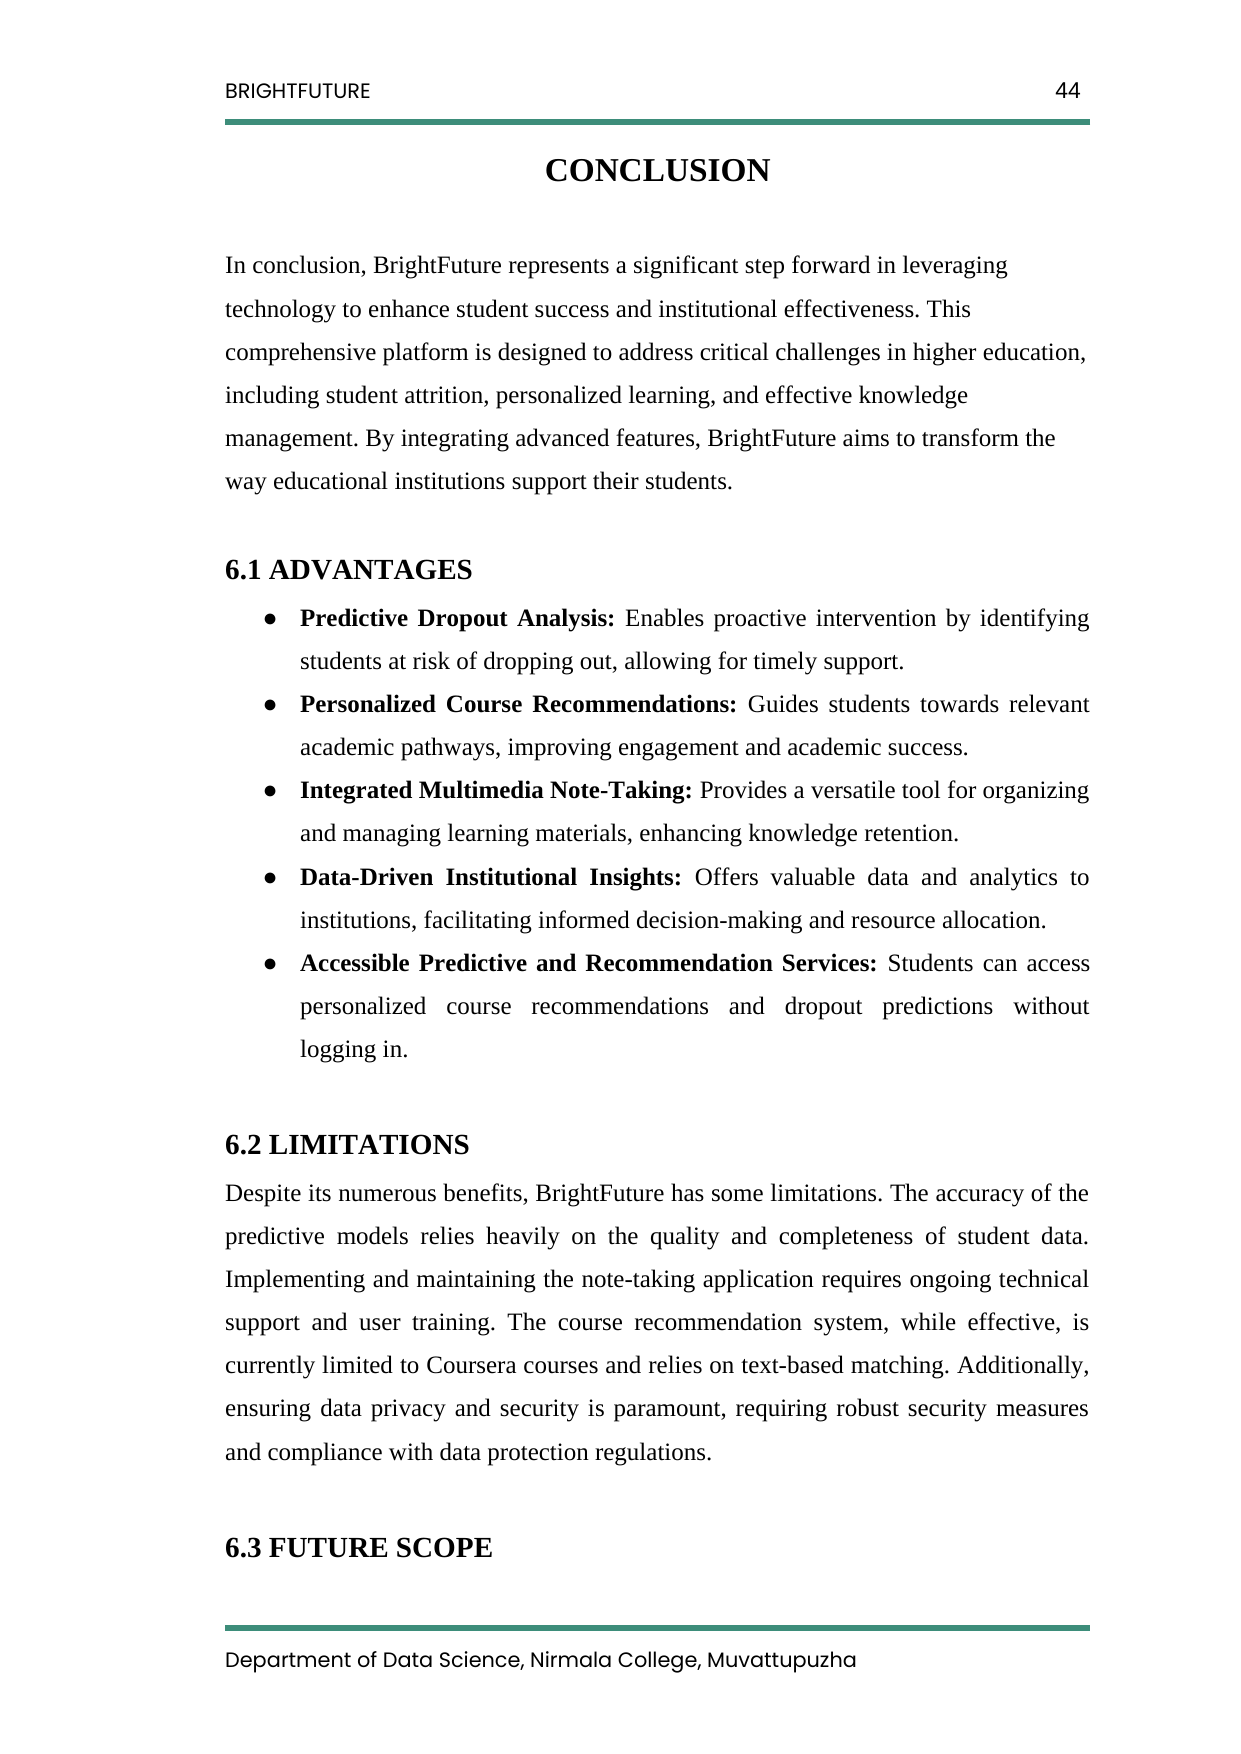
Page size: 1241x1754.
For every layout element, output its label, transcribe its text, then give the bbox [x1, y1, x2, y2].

text In conclusion, BrightFuture represents a significant step forward in leveraging technology to enhance student success and institutional effectiveness. This comprehensive platform is designed to address critical challenges in higher education, including student attrition, personalized learning, and effective knowledge management. By integrating advanced features, BrightFuture aims to transform the way educational institutions support their students. [225, 251, 1090, 495]
text 6.1 ADVANTAGES [225, 552, 1090, 586]
text 6.2 LIMITATIONS [225, 1127, 1090, 1161]
text CONCLUSION [225, 150, 1090, 188]
list Integrated Multimedia Note-Taking: Provides a versatile tool for organizing and managing learning materials, enhancing knowledge retention. [262, 775, 1090, 847]
list Personalized Course Recommendations: Guides students towards relevant academic pathways, improving engagement and academic success. [262, 689, 1090, 761]
list Data-Driven Institutional Insights: Offers valuable data and analytics to institutions, facilitating informed decision-making and resource allocation. [262, 862, 1090, 933]
list Accessible Predictive and Recommendation Services: Students can access personalized course recommendations and dropout predictions without logging in. [262, 948, 1090, 1063]
list Predictive Dropout Analysis: Enables proactive intervention by identifying students at risk of dropping out, allowing for timely support. [262, 603, 1090, 675]
text Despite its numerous benefits, BrightFuture has some limitations. The accuracy of the predictive models relies heavily on the quality and completeness of student data. Implementing and maintaining the note-taking application requires ongoing technical support and user training. The course recommendation system, while effective, is currently limited to Coursera courses and relies on text-based matching. Additionally, ensuring data privacy and security is paramount, requiring robust security measures and compliance with data protection regulations. [225, 1178, 1090, 1465]
text 6.3 FUTURE SCOPE [225, 1530, 1090, 1563]
